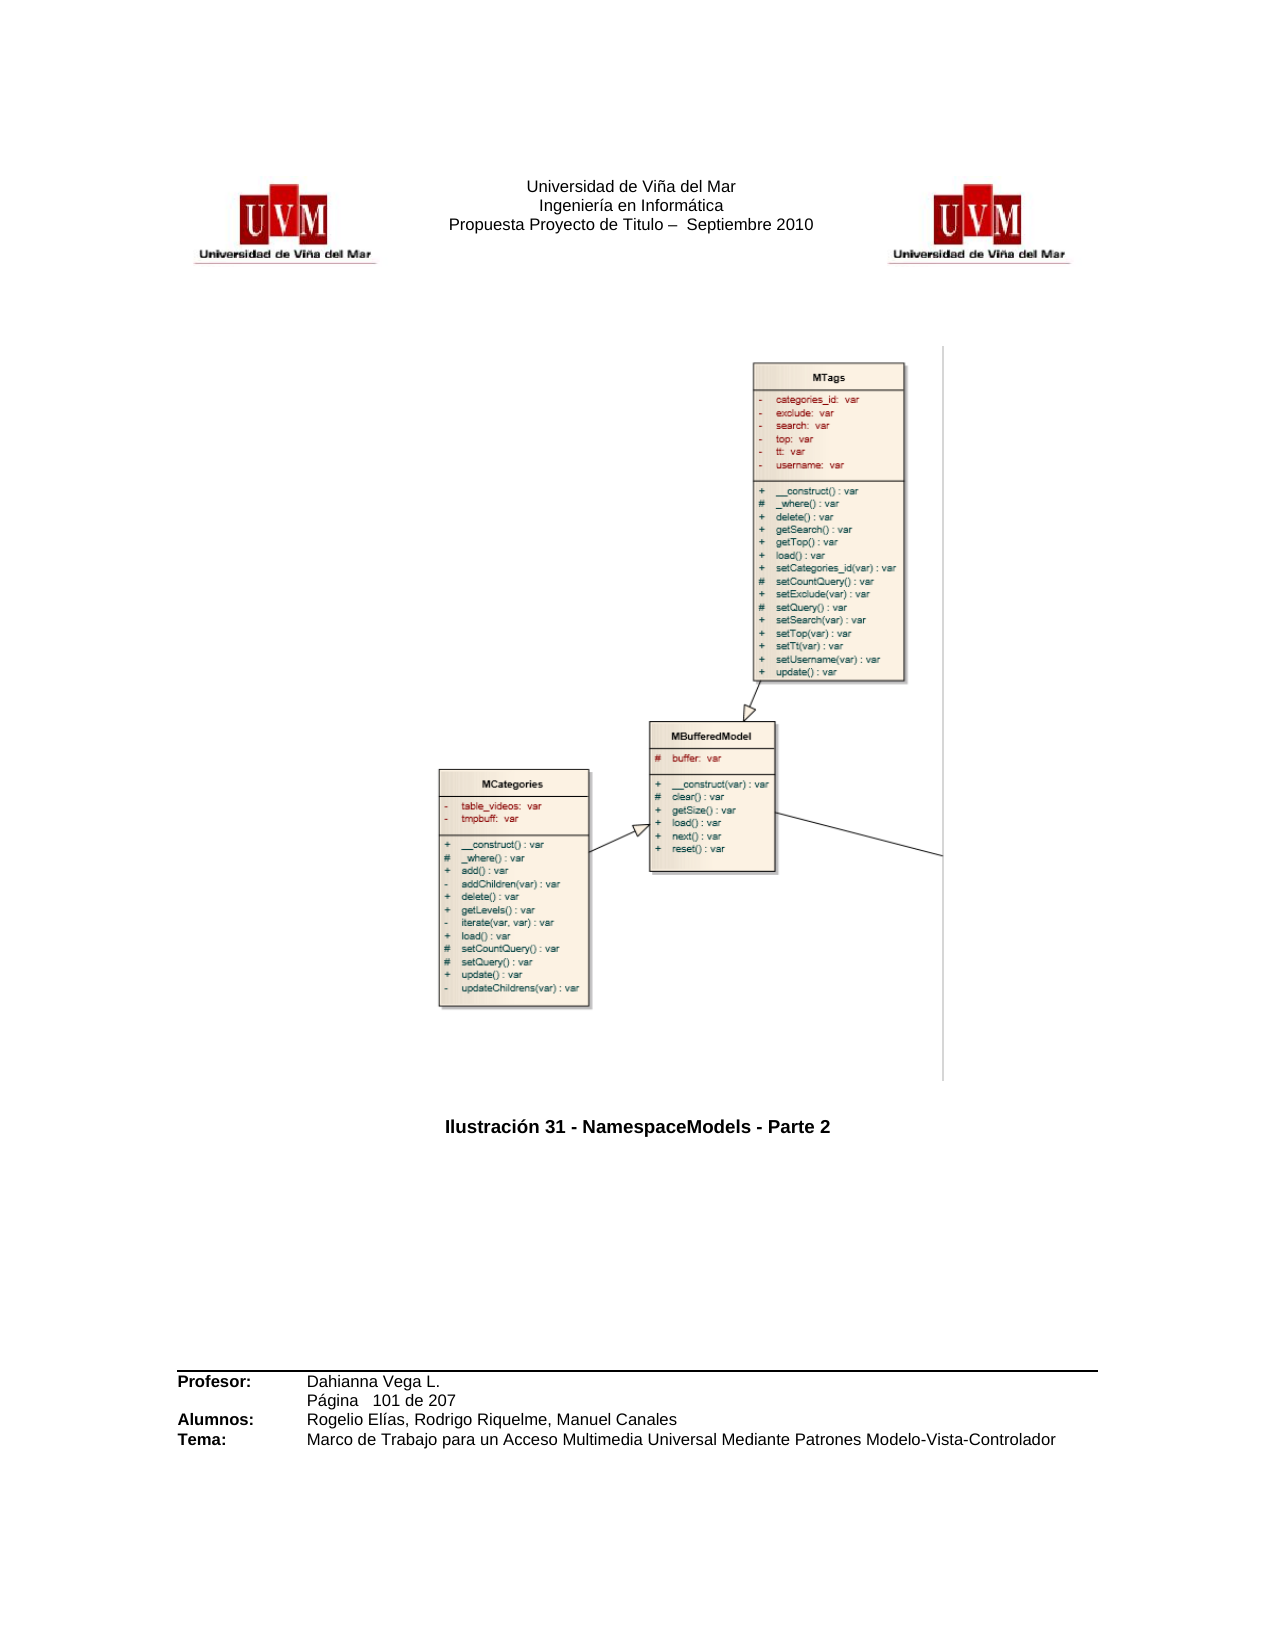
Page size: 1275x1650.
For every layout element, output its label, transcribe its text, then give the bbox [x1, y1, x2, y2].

picture [306, 346, 969, 1081]
text Ilustración 31 - NamespaceModels - Parte 2 [177, 1116, 1098, 1137]
picture [871, 176, 1084, 267]
picture [177, 176, 390, 267]
